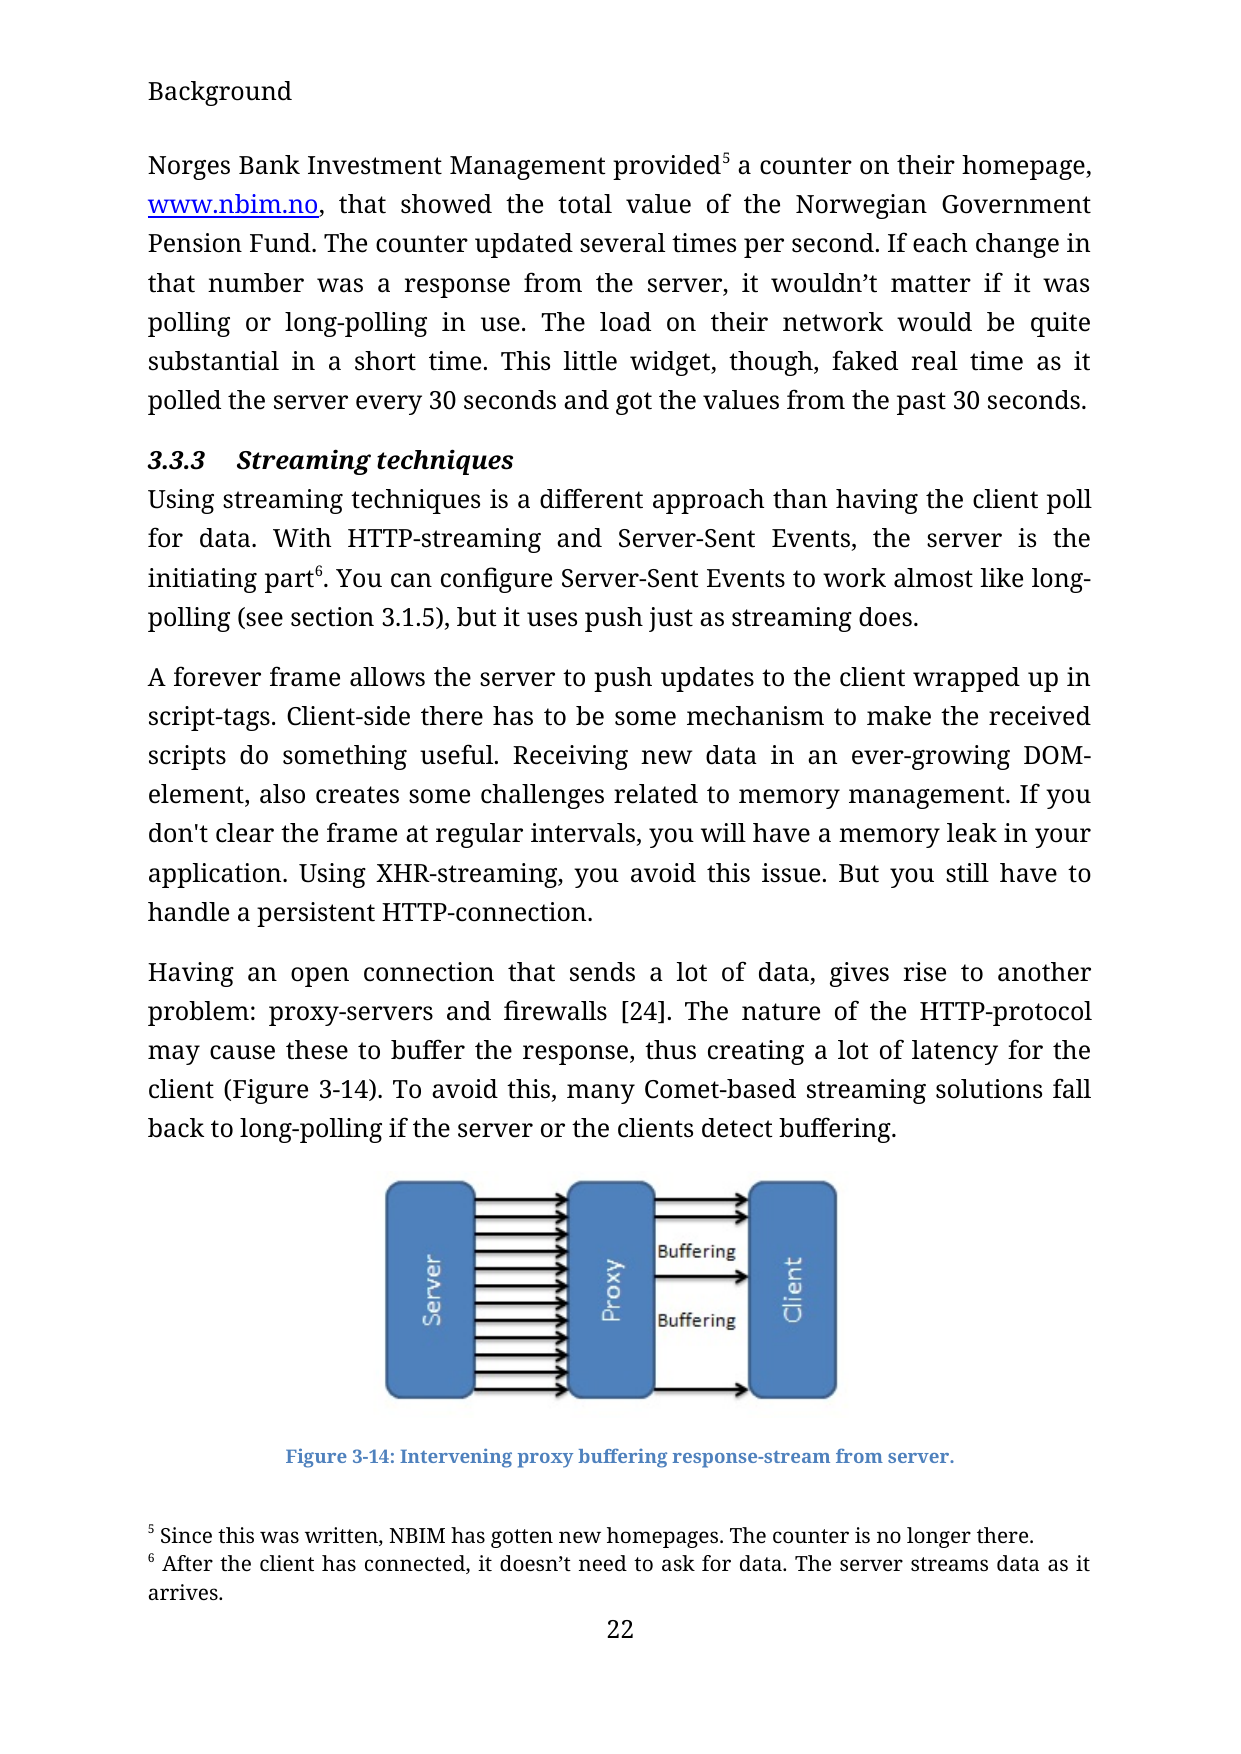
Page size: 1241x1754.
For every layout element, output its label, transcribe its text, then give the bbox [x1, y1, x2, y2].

subtitle Streaming techniques [148, 443, 1092, 477]
text Using streaming techniques is a different approach than having the client poll for data. With HTTP-streaming and Server-Sent Events, the server is the initiating part. You can configure Server-Sent Events to work almost like long-polling (see section 3.1.5), but it uses push just as streaming does. [148, 482, 1092, 633]
text A forever frame allows the server to push updates to the client wrapped up in script-tags. Client-side there has to be some mechanism to make the received scripts do something useful. Receiving new data in an ever-growing DOM-element, also creates some challenges related to memory management. If you don't clear the frame at regular intervals, you will have a memory leak in your application. Using XHR-streaming, you avoid this issue. But you still have to handle a persistent HTTP-connection. [148, 659, 1092, 928]
picture [373, 1171, 867, 1418]
text Norges Bank Investment Management provided a counter on their homepage, www.nbim.no, that showed the total value of the Norwegian Government Pension Fund. The counter updated several times per second. If each change in that number was a response from the server, it wouldn’t matter if it was polling or long-polling in use. The load on their network would be quite substantial in a short time. This little widget, though, faked real time as it polled the server every 30 seconds and got the values from the past 30 seconds. [148, 148, 1092, 417]
